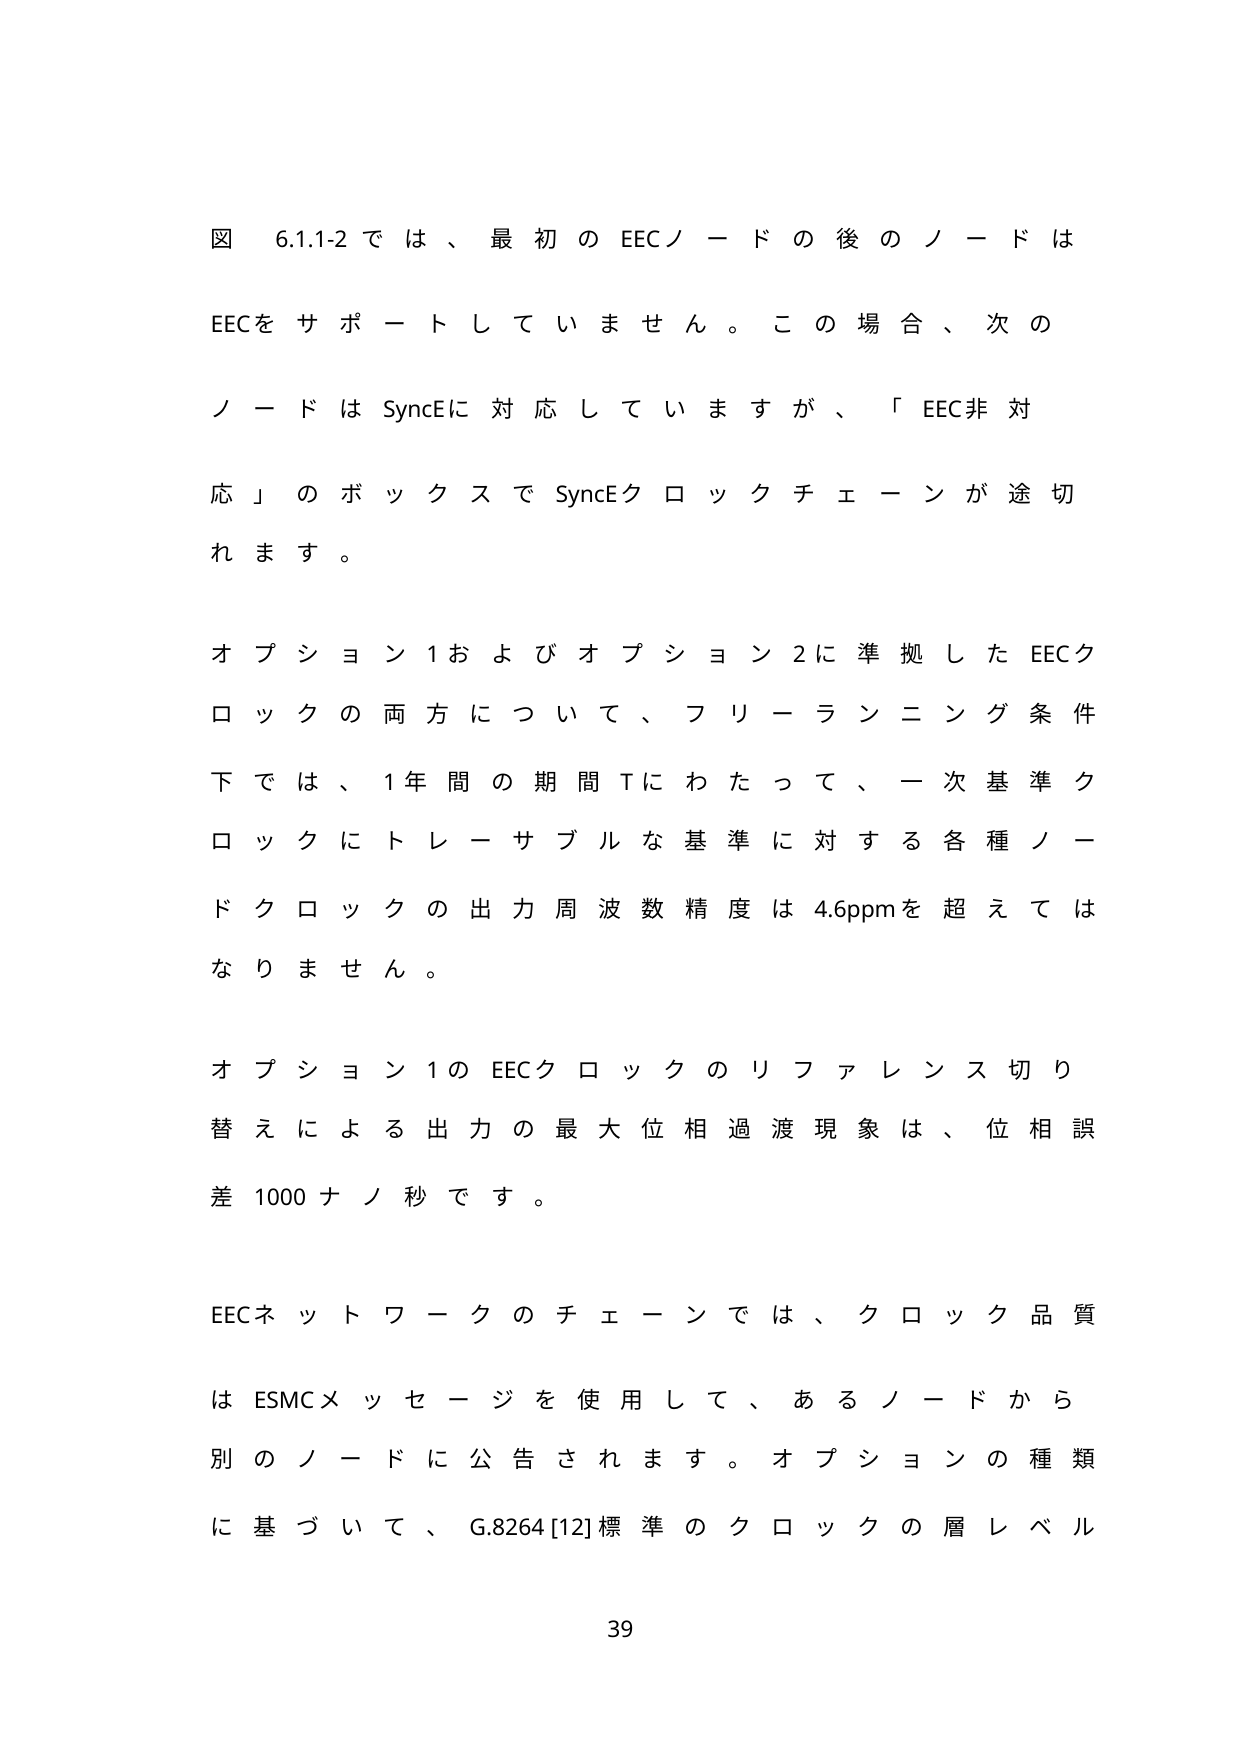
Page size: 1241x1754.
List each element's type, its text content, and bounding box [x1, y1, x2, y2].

text オプション1のEECクロックのリファレンス切り替えによる出力の最大位相過渡現象は、位相誤差1000ナノ秒です。 [192, 1035, 1116, 1229]
text オプション1およびオプション2に準拠したEECクロックの両方について、フリーランニング条件下では、1年間の期間Tにわたって、一次基準クロックにトレーサブルな基準に対する各種ノードクロックの出力周波数精度は4.6ppmを超えてはなりません。 [192, 620, 1116, 984]
text 図 6.1.1-2では、最初のEECノードの後のノードはEECをサポートしていません。この場合、次のノードはSyncEに対応していますが、「EEC非対応」のボックスでSyncEクロックチェーンが途切れます。 [192, 204, 1116, 568]
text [192, 1280, 1116, 1559]
